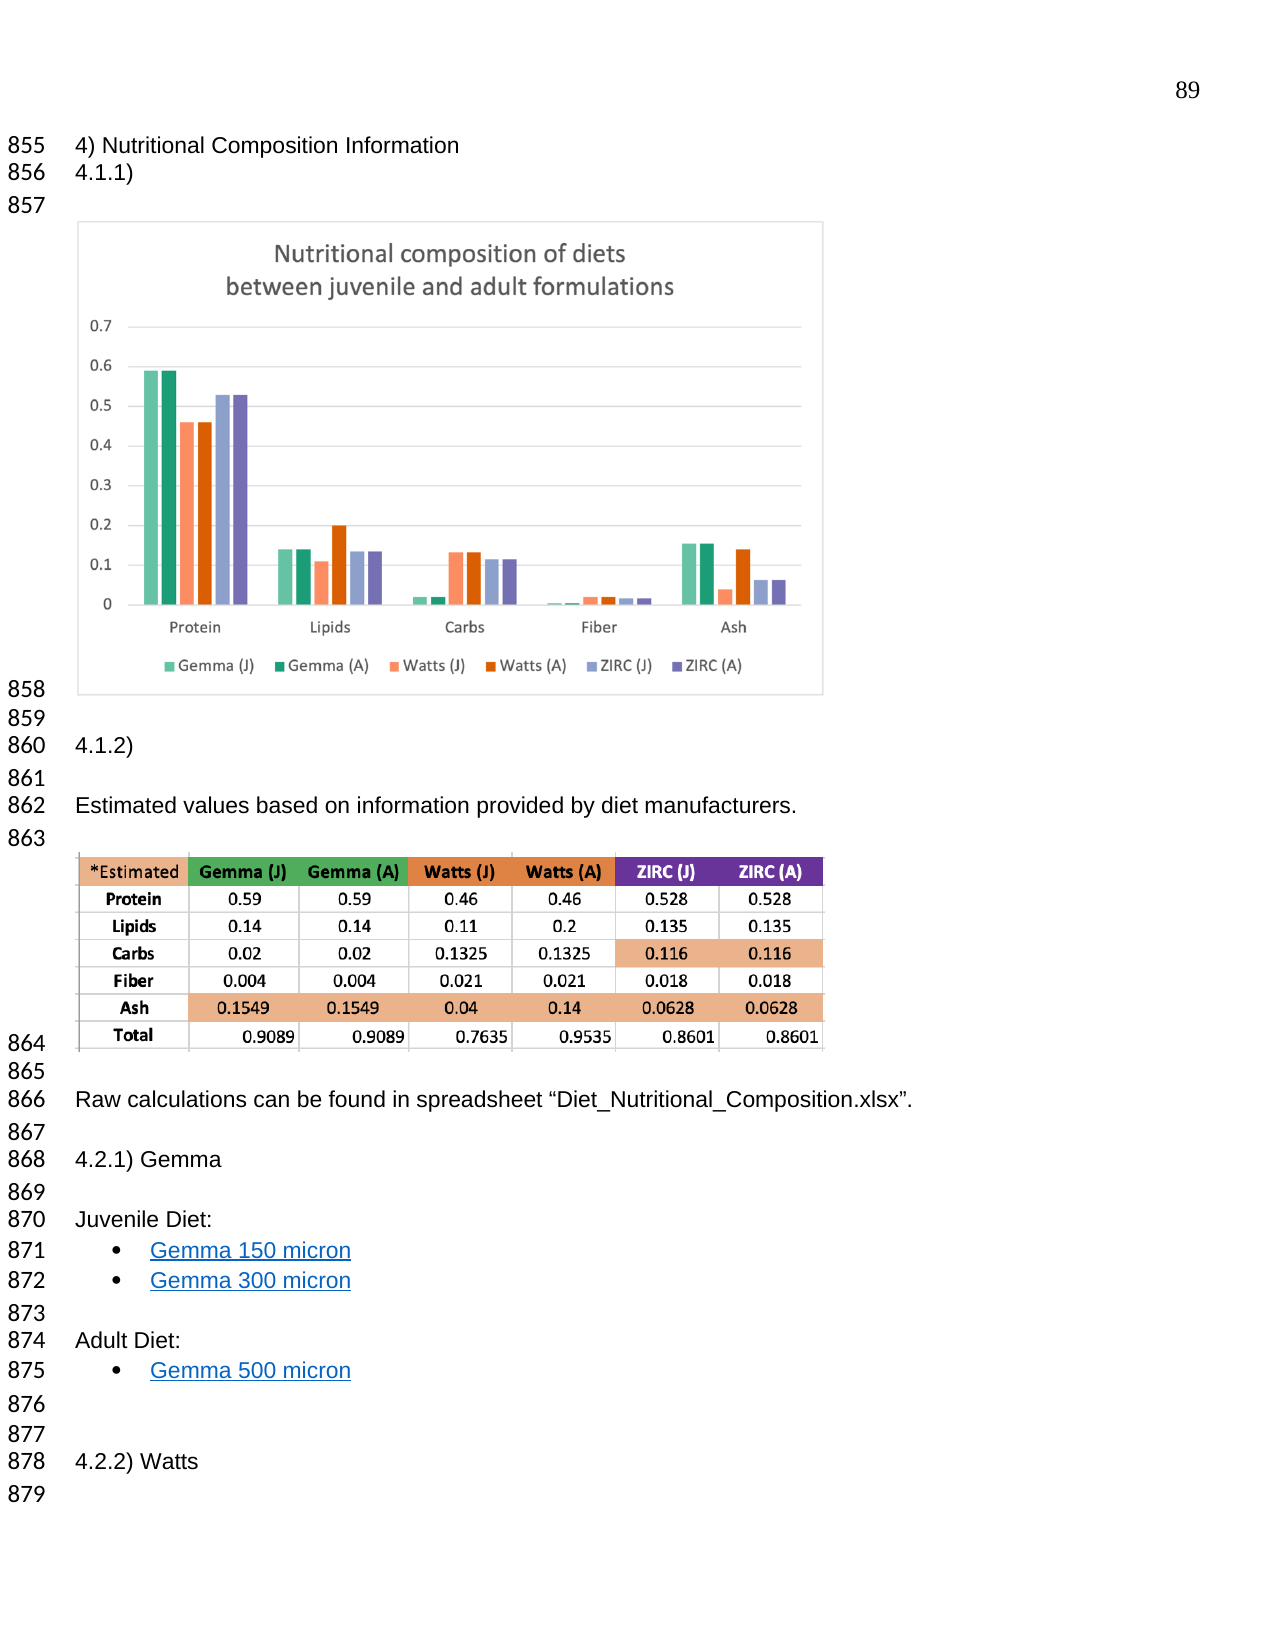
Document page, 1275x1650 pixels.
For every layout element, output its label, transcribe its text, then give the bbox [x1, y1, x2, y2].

text Estimated values based on information provided by diet manufacturers. [75, 792, 1200, 819]
text 4.1.2) [75, 732, 1200, 758]
list Gemma 500 micron [112, 1357, 1200, 1384]
text 4) Nutritional Composition Information [75, 132, 1200, 159]
text Adult Diet: [75, 1327, 1200, 1354]
text 4.1.1) [75, 159, 1200, 185]
list Gemma 300 micron [112, 1267, 1200, 1293]
picture [75, 219, 826, 698]
text 4.2.1) Gemma [75, 1146, 1200, 1172]
picture [75, 852, 826, 1052]
text Juvenile Diet: [75, 1206, 1200, 1233]
text Raw calculations can be found in spreadsheet “Diet_Nutritional_Composition.xlsx”. [75, 1086, 1200, 1112]
text 4.2.2) Watts [75, 1448, 1200, 1474]
list Gemma 150 micron [112, 1237, 1200, 1263]
